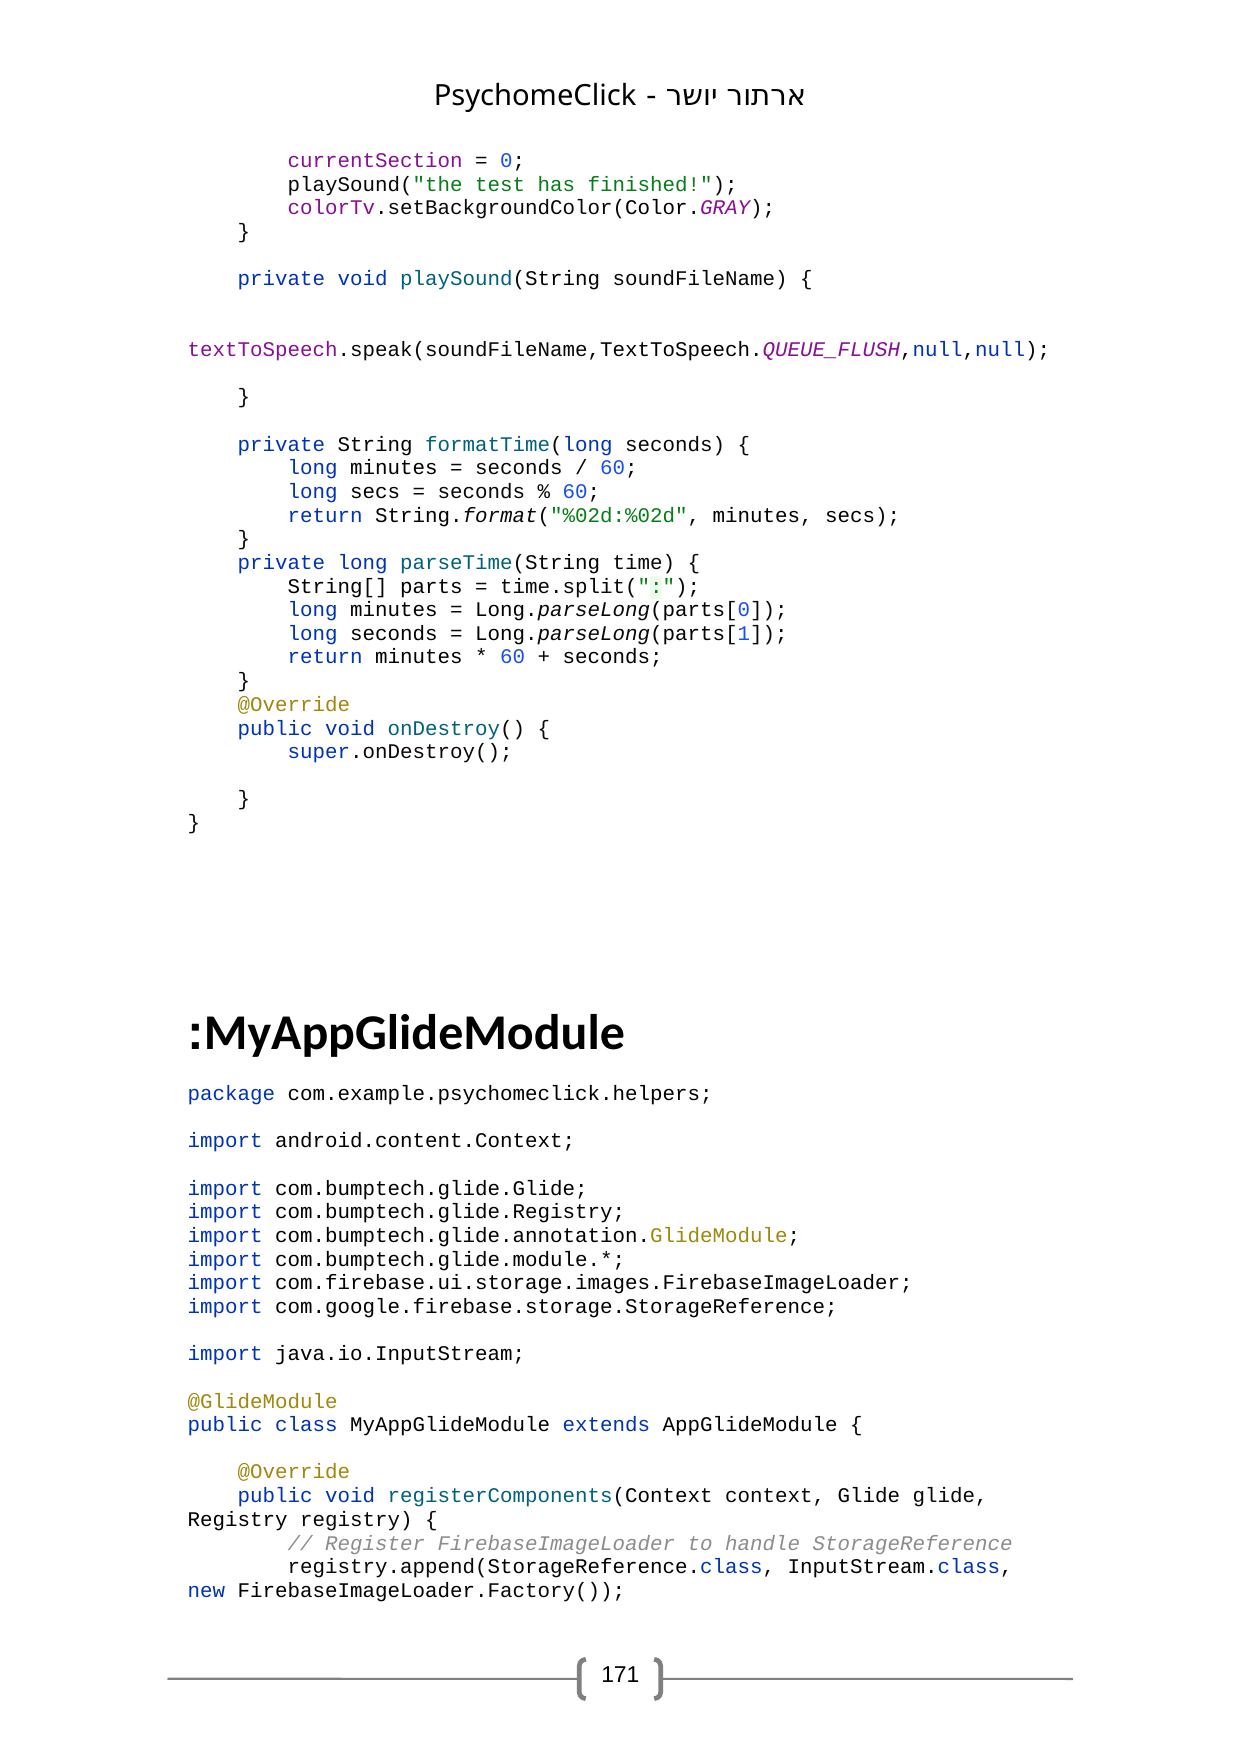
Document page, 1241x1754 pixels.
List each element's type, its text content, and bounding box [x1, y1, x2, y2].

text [187, 150, 1053, 836]
text MyAppGlideModule: [187, 1001, 1053, 1062]
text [187, 1083, 1053, 1603]
